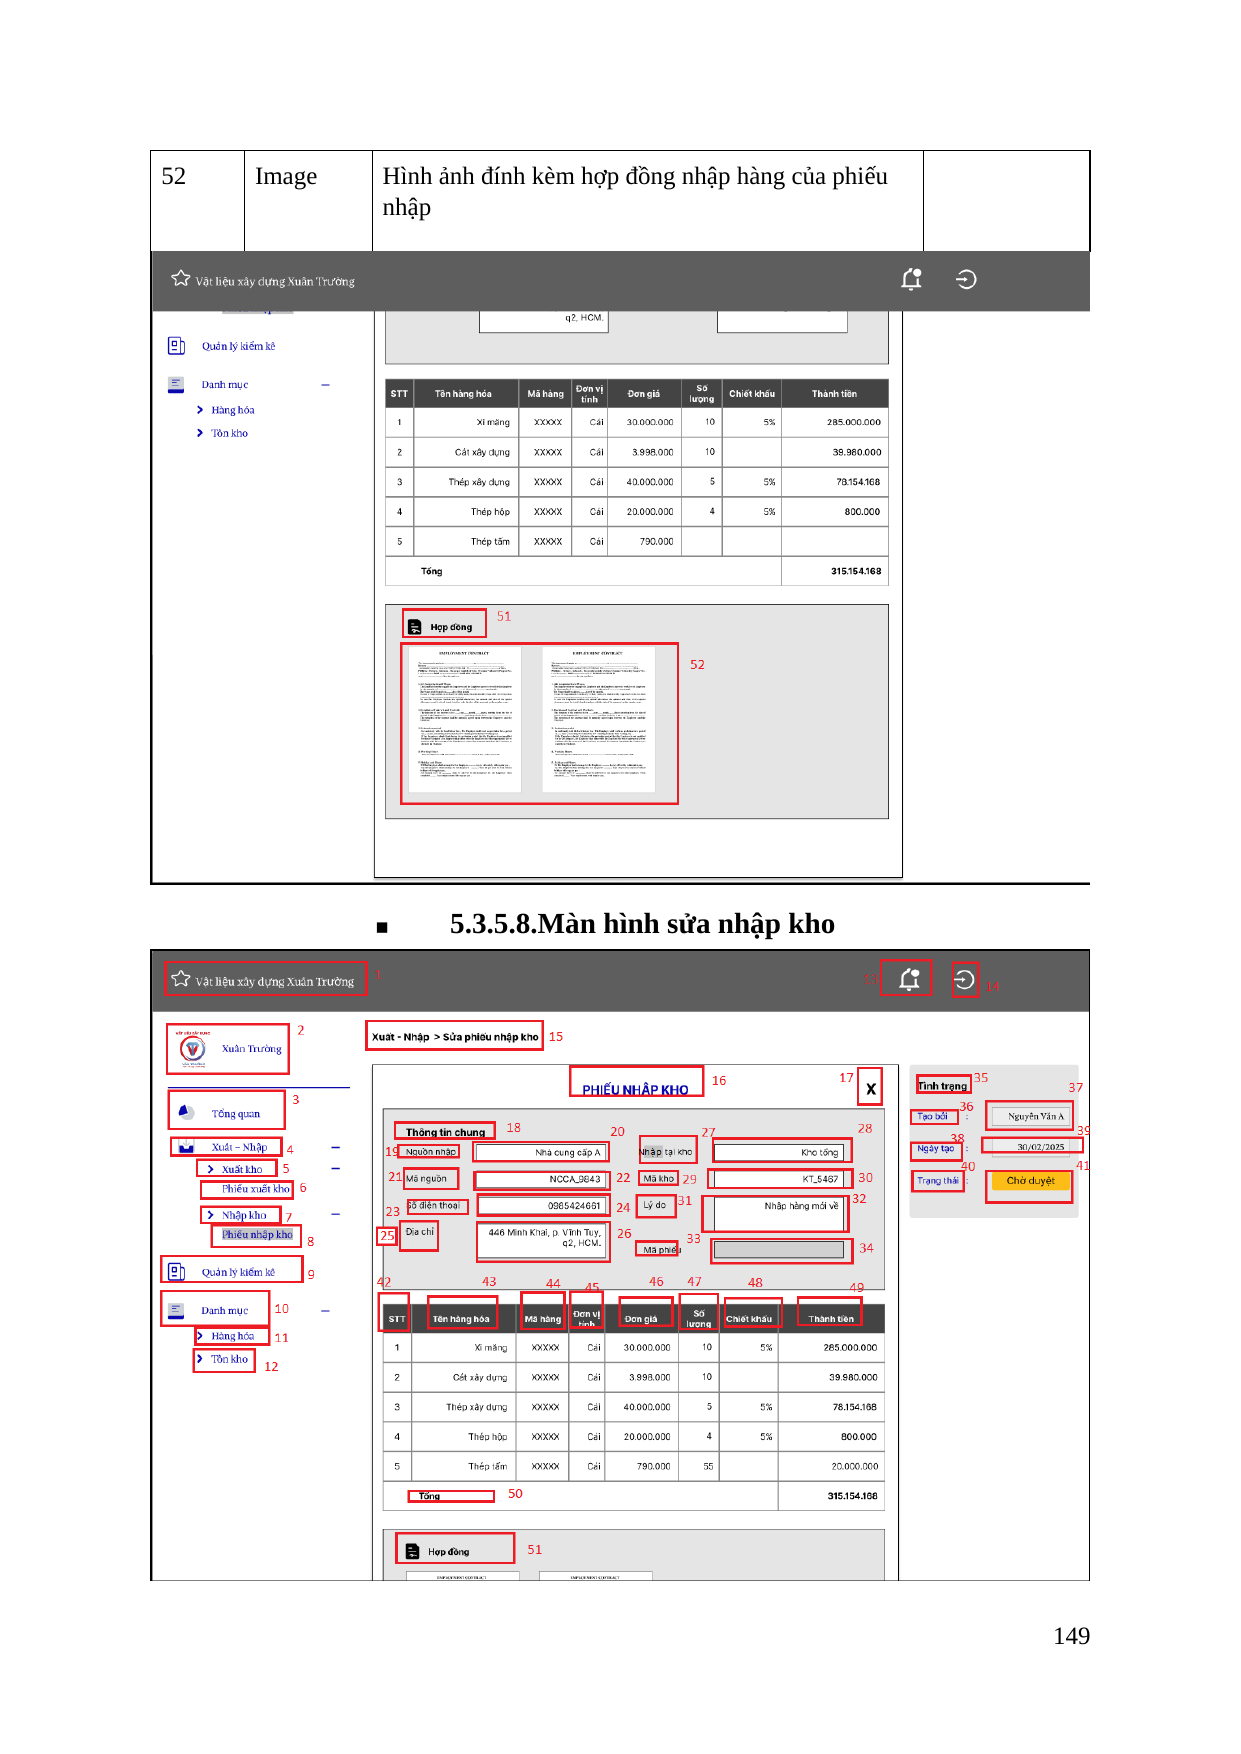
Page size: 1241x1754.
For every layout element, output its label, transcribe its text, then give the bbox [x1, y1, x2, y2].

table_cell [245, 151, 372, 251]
picture [150, 251, 1090, 885]
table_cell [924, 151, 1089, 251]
subtitle 5.3.5.8.Màn hình sửa nhập kho [262, 903, 1090, 946]
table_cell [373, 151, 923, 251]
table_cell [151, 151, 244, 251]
picture [150, 949, 1090, 1581]
